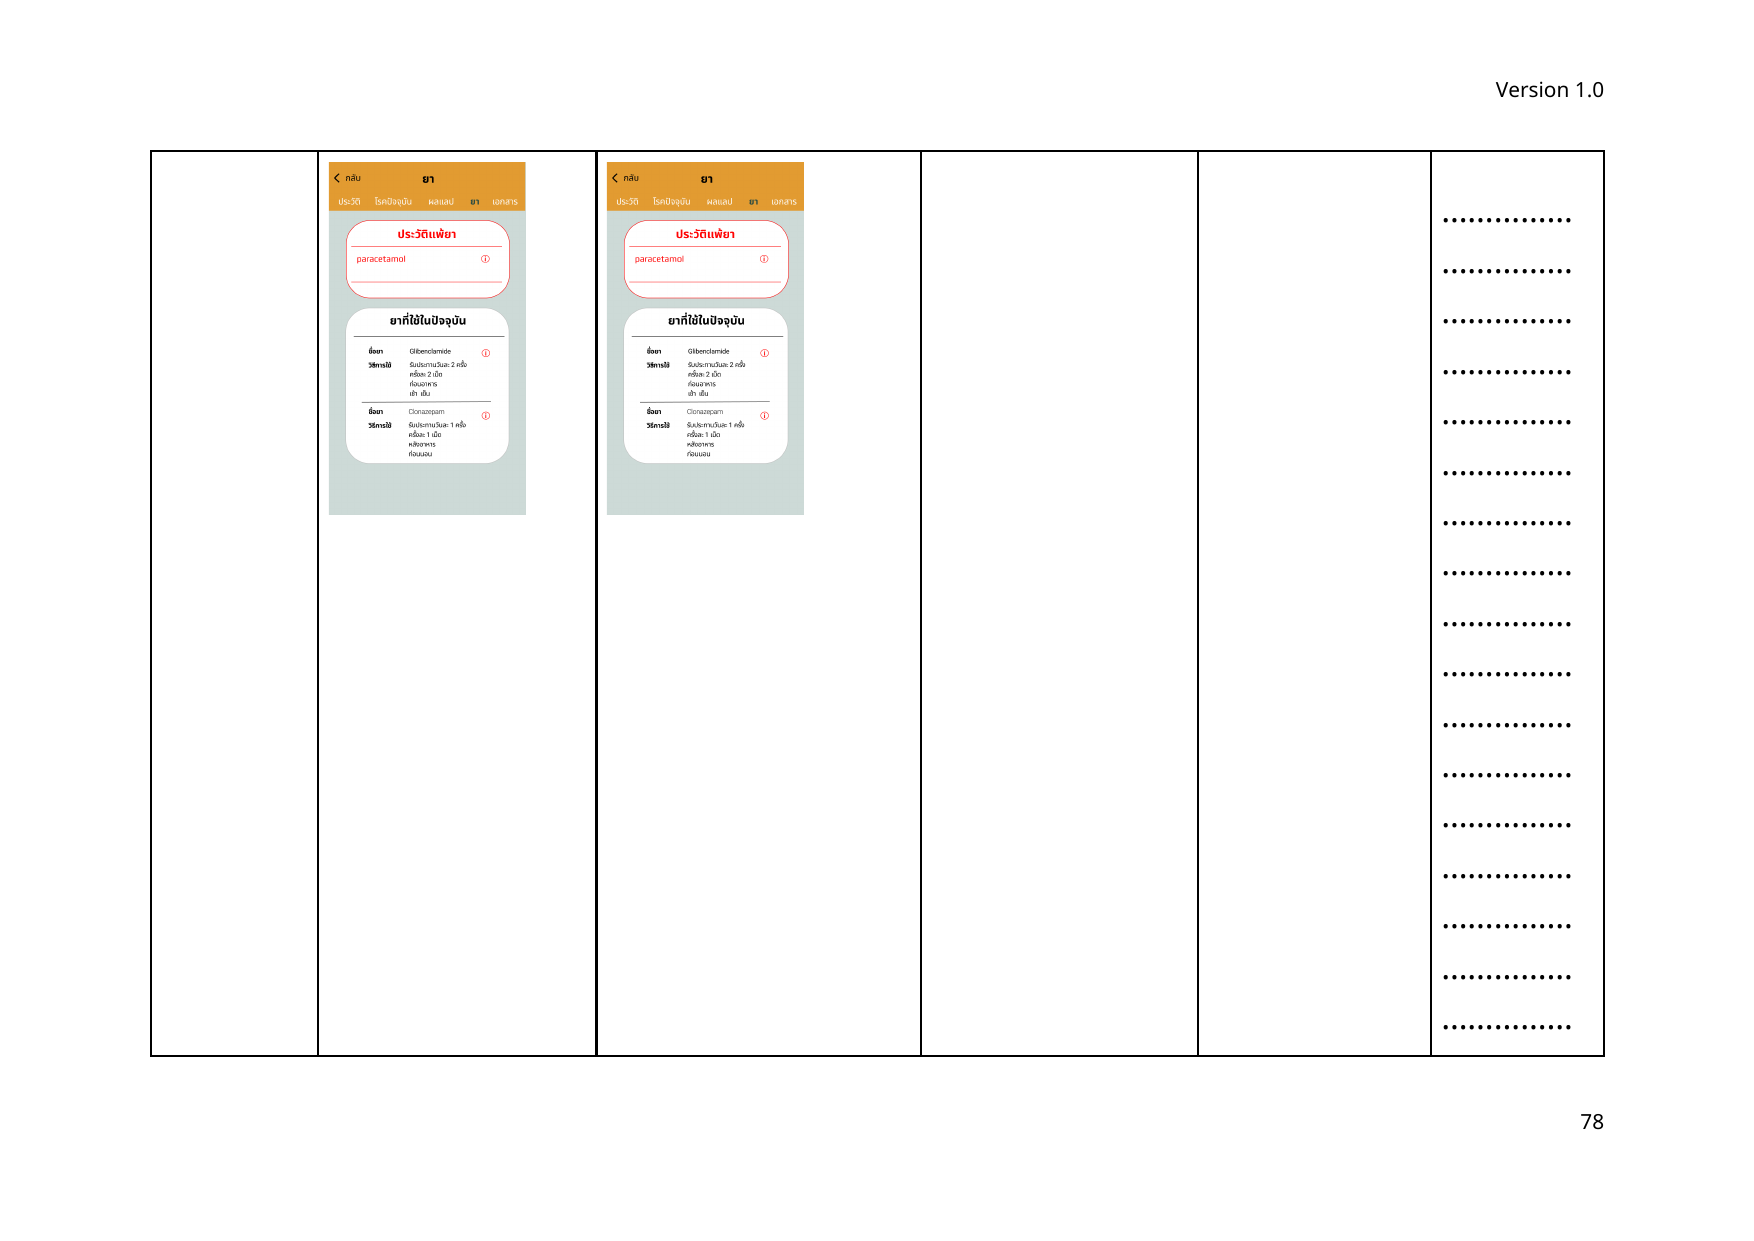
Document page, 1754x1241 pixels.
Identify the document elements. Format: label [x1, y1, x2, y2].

picture [606, 162, 804, 515]
table_cell [319, 152, 595, 1055]
table_cell [1199, 152, 1430, 1055]
table_cell [1432, 152, 1603, 1055]
table_cell [152, 152, 317, 1055]
picture [328, 162, 526, 515]
table_cell [922, 152, 1197, 1055]
table_cell [598, 152, 920, 1055]
